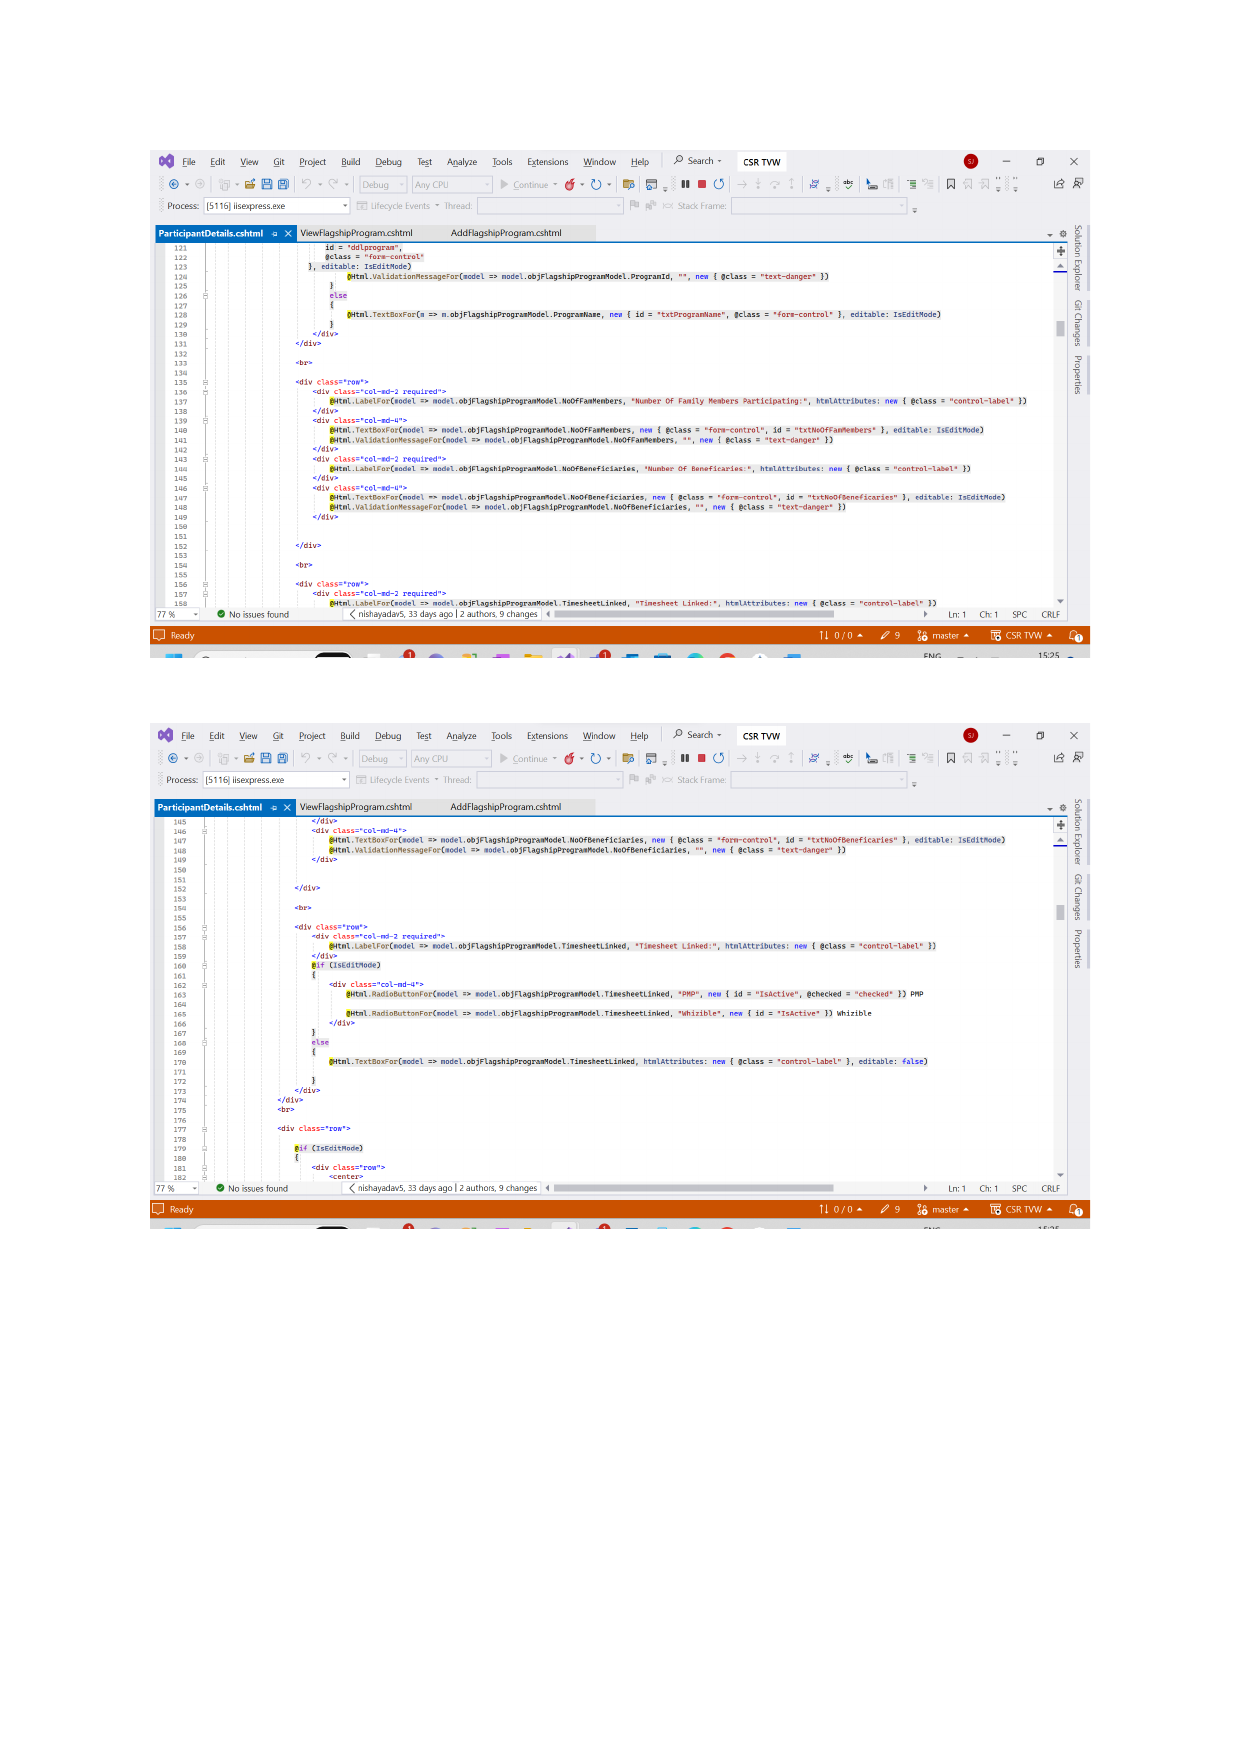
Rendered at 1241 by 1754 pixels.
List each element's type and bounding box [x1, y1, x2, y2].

picture [150, 723, 1091, 1229]
picture [150, 150, 1091, 658]
